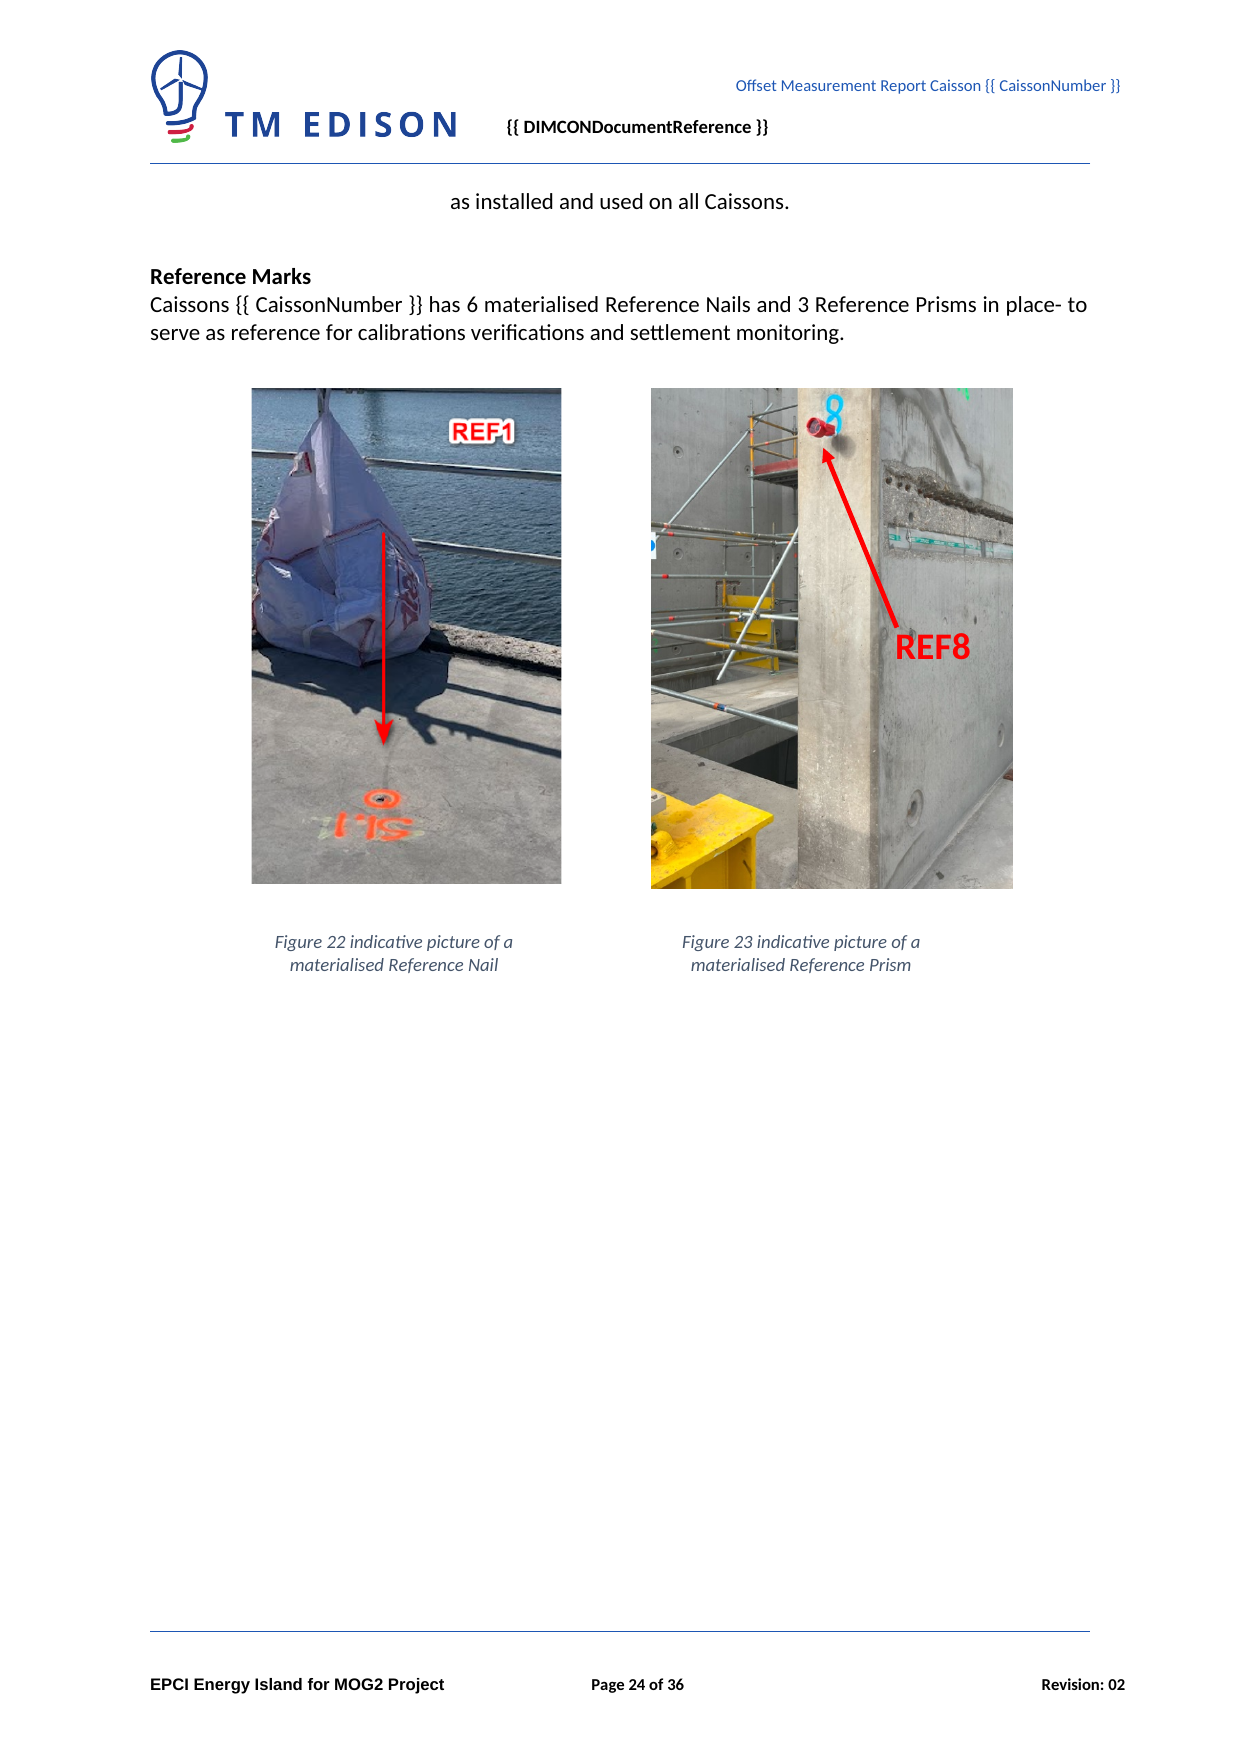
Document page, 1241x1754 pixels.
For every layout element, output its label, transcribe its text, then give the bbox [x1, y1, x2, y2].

picture [151, 50, 464, 149]
text Caissons {{ CaissonNumber }} has 6 materialised Reference Nails and 3 Reference Prisms in place- to serve as reference for calibrations verifications and settlement monitoring. [150, 290, 1090, 346]
picture [651, 388, 1013, 889]
picture [251, 388, 562, 884]
text Reference Marks [150, 262, 1090, 290]
text as installed and used on all Caissons. [150, 187, 1090, 216]
